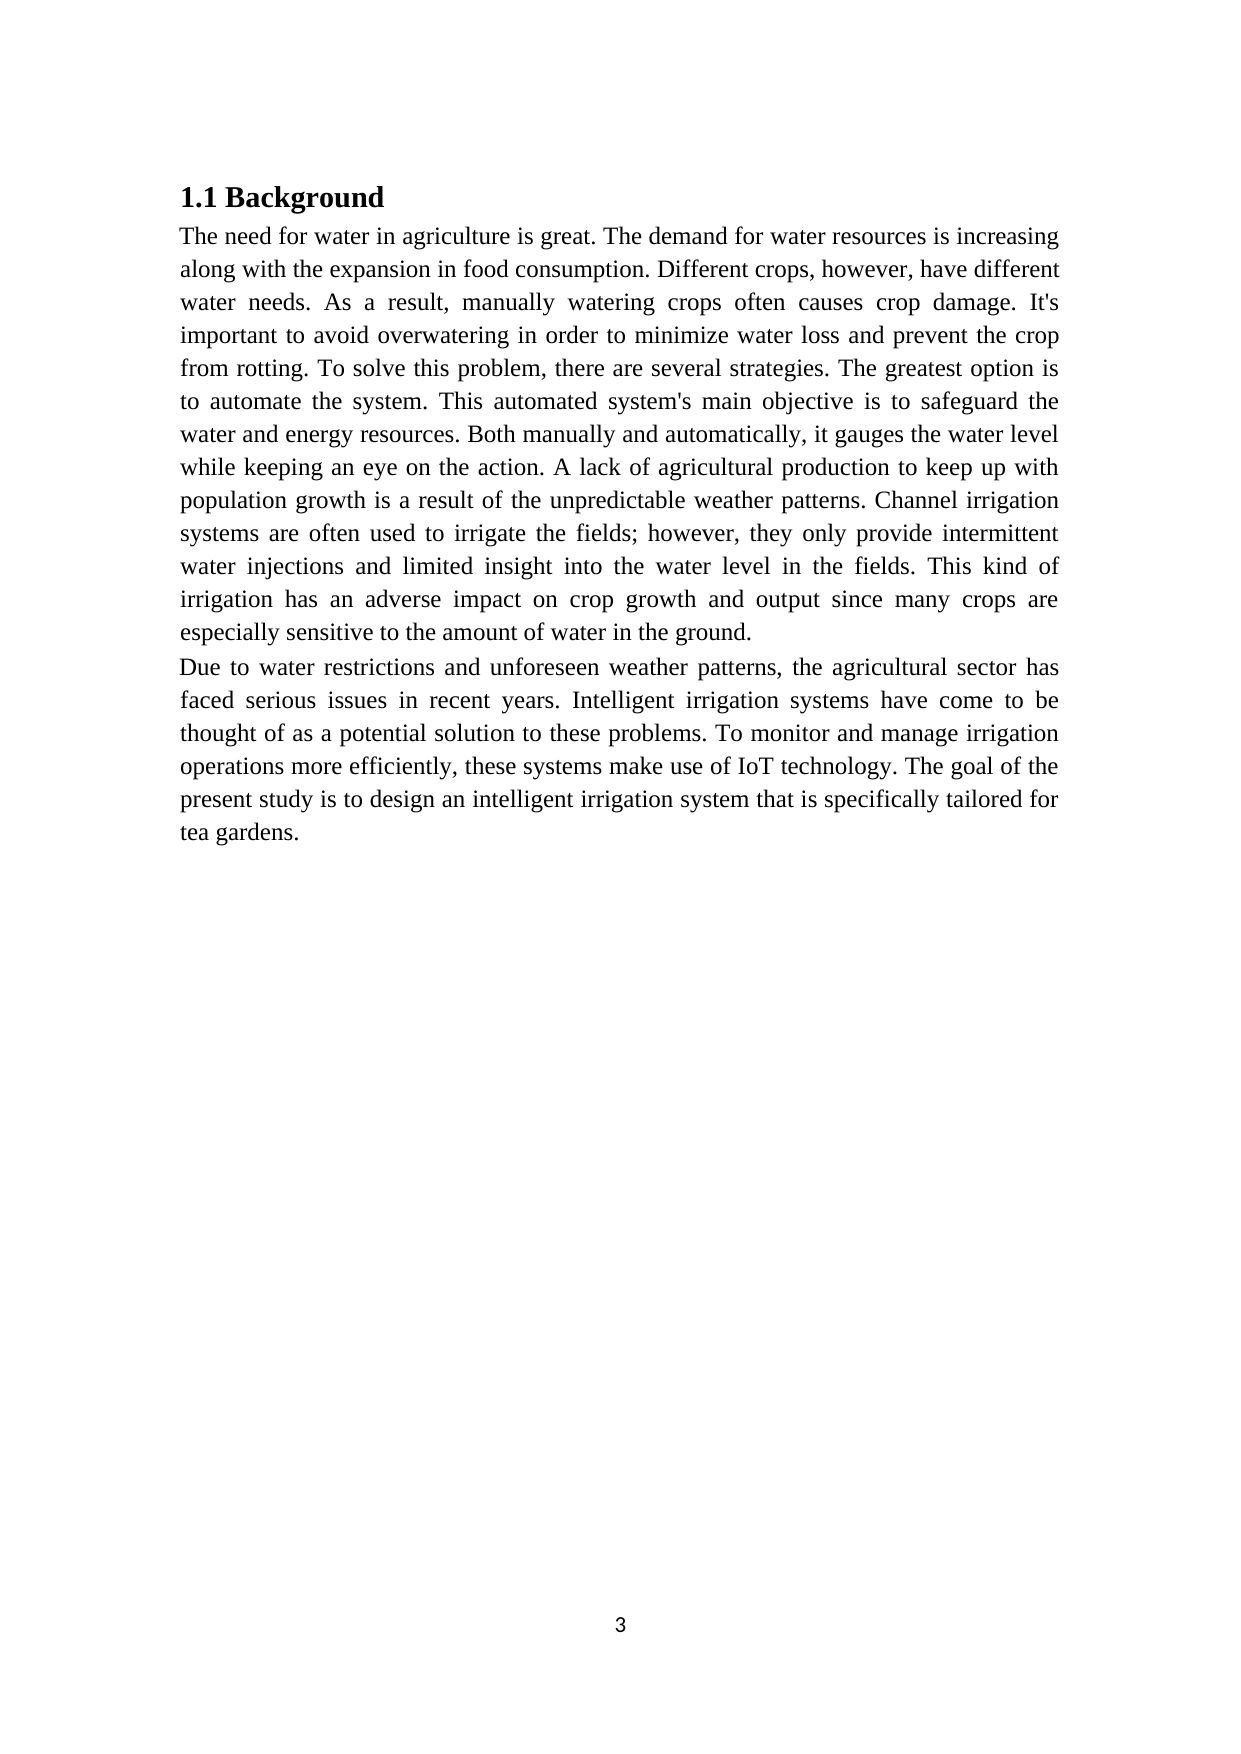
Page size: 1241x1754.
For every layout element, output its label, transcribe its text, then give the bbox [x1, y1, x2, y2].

subtitle 1.1 Background [180, 179, 1060, 214]
text The need for water in agriculture is great. The demand for water resources is increasing along with the expansion in food consumption. Different crops, however, have different water needs. As a result, manually watering crops often causes crop damage. It's important to avoid overwatering in order to minimize water loss and prevent the crop from rotting. To solve this problem, there are several strategies. The greatest option is to automate the system. This automated system's main objective is to safeguard the water and energy resources. Both manually and automatically, it gauges the water level while keeping an eye on the action. A lack of agricultural production to keep up with population growth is a result of the unpredictable weather patterns. Channel irrigation systems are often used to irrigate the fields; however, they only provide intermittent water injections and limited insight into the water level in the fields. This kind of irrigation has an adverse impact on crop growth and output since many crops are especially sensitive to the amount of water in the ground. [179, 221, 1060, 646]
text Due to water restrictions and unforeseen weather patterns, the agricultural sector has faced serious issues in recent years. Intelligent irrigation systems have come to be thought of as a potential solution to these problems. To monitor and manage irrigation operations more efficiently, these systems make use of IoT technology. The goal of the present study is to design an intelligent irrigation system that is specifically tailored for tea gardens. [179, 652, 1060, 846]
